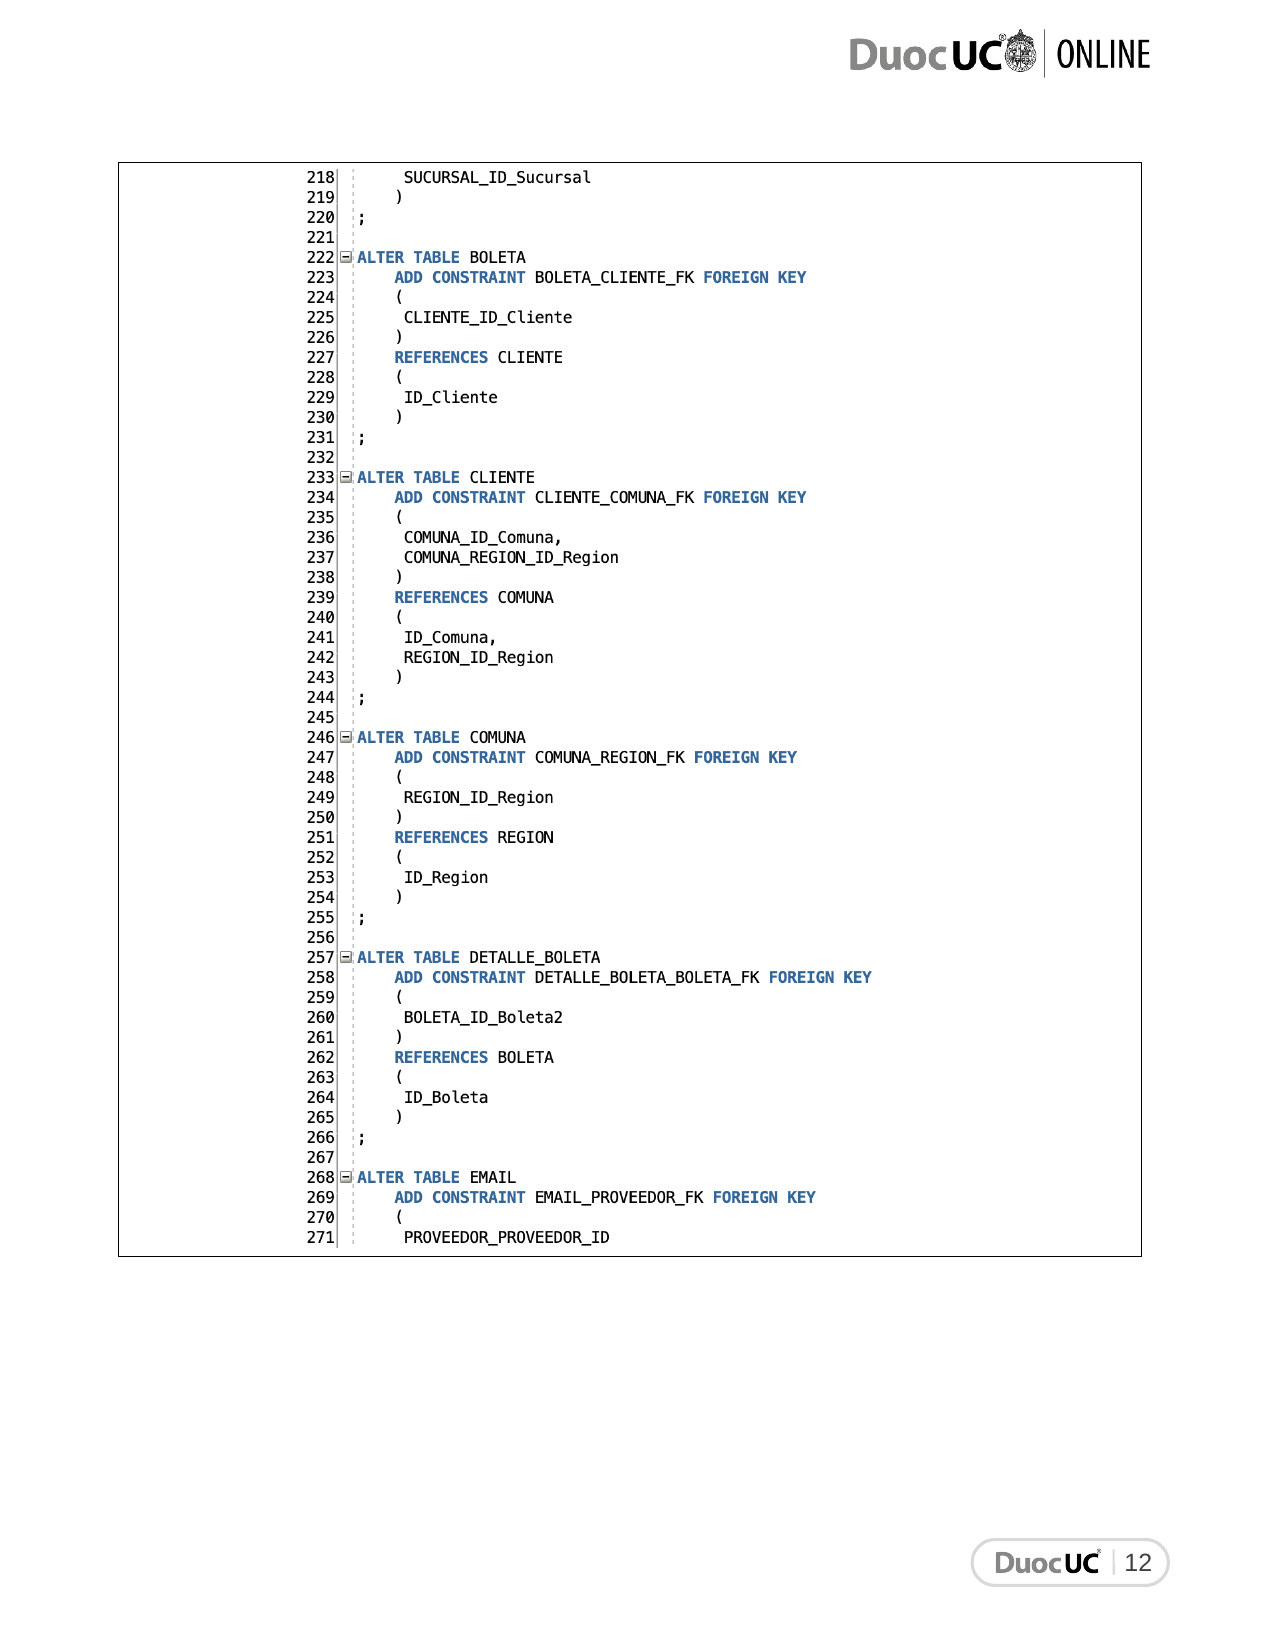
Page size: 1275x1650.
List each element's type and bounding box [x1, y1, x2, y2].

picture [298, 169, 962, 1248]
picture [830, 3, 1170, 96]
picture [982, 1542, 1115, 1583]
